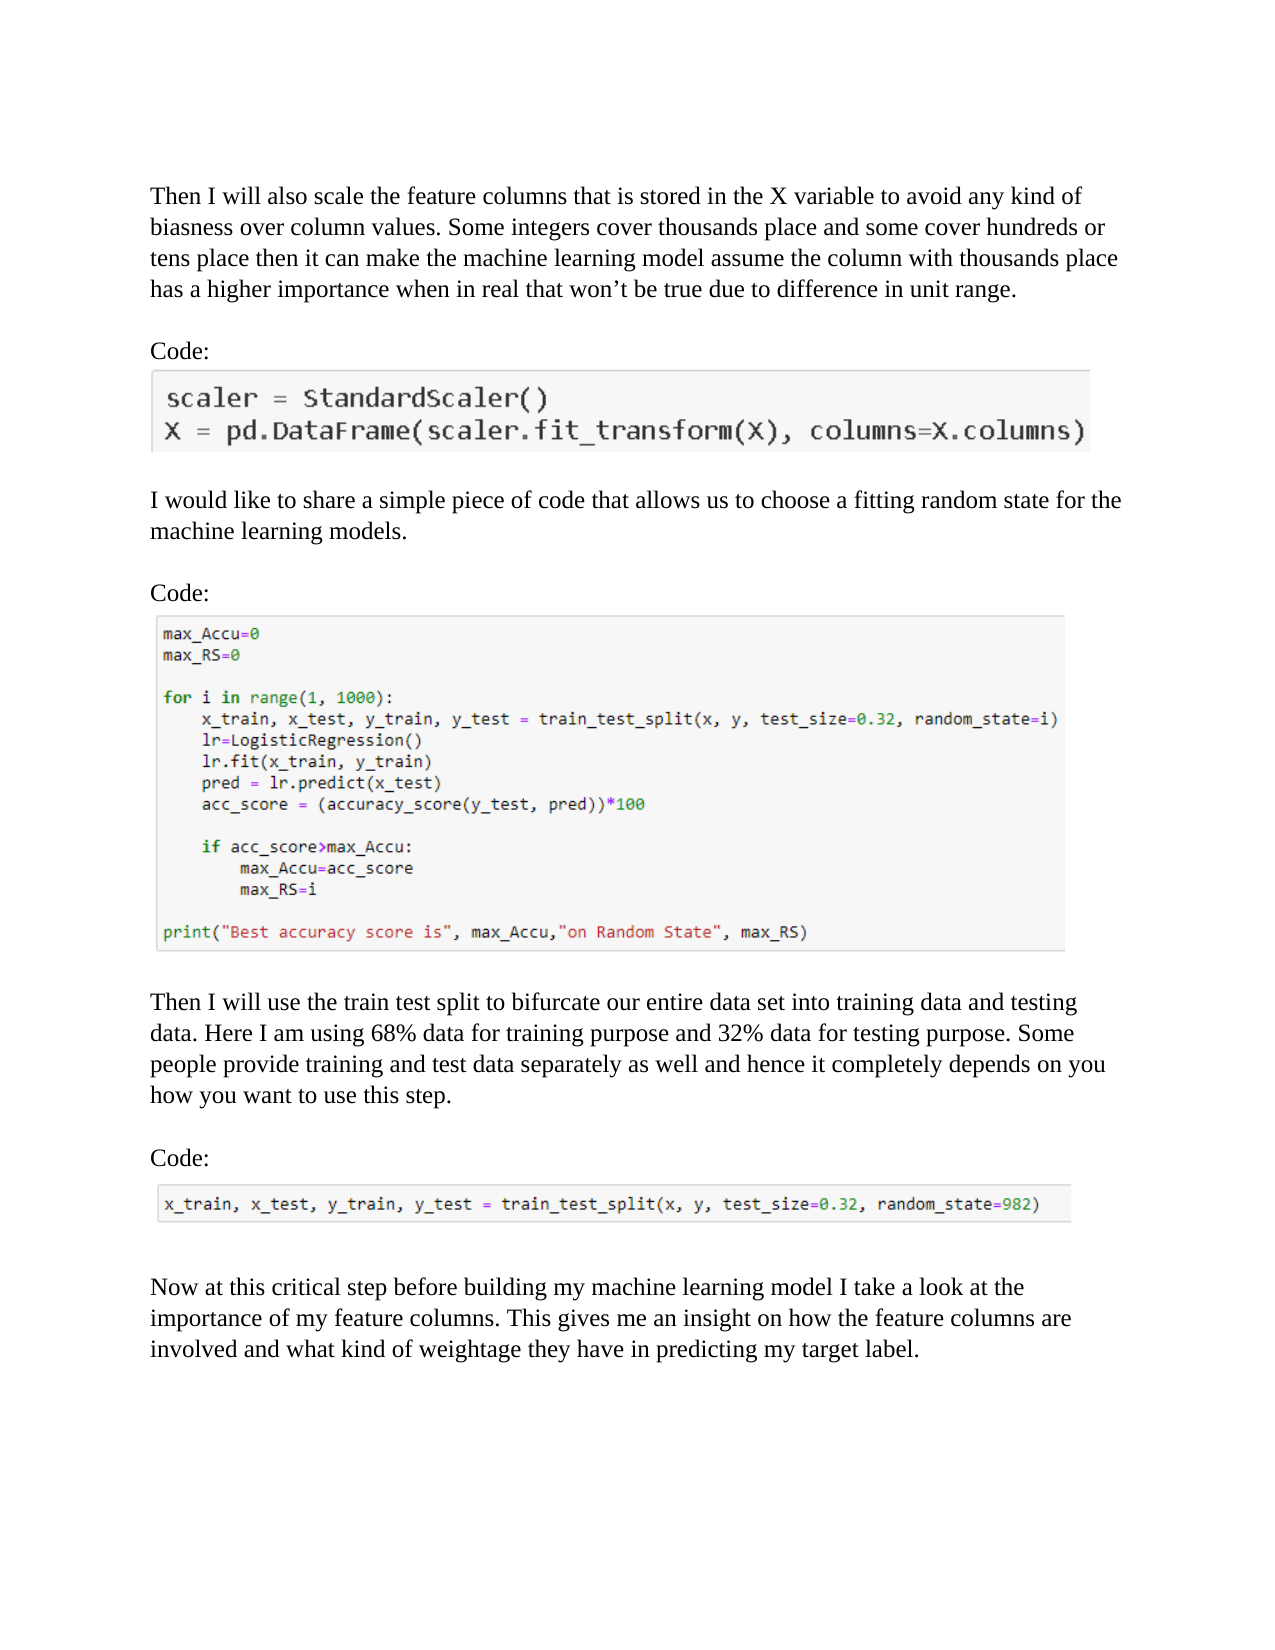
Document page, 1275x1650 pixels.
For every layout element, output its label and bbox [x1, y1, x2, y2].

text [150, 150, 1125, 1394]
picture [150, 608, 1065, 954]
picture [150, 1173, 1072, 1239]
picture [150, 367, 1091, 452]
